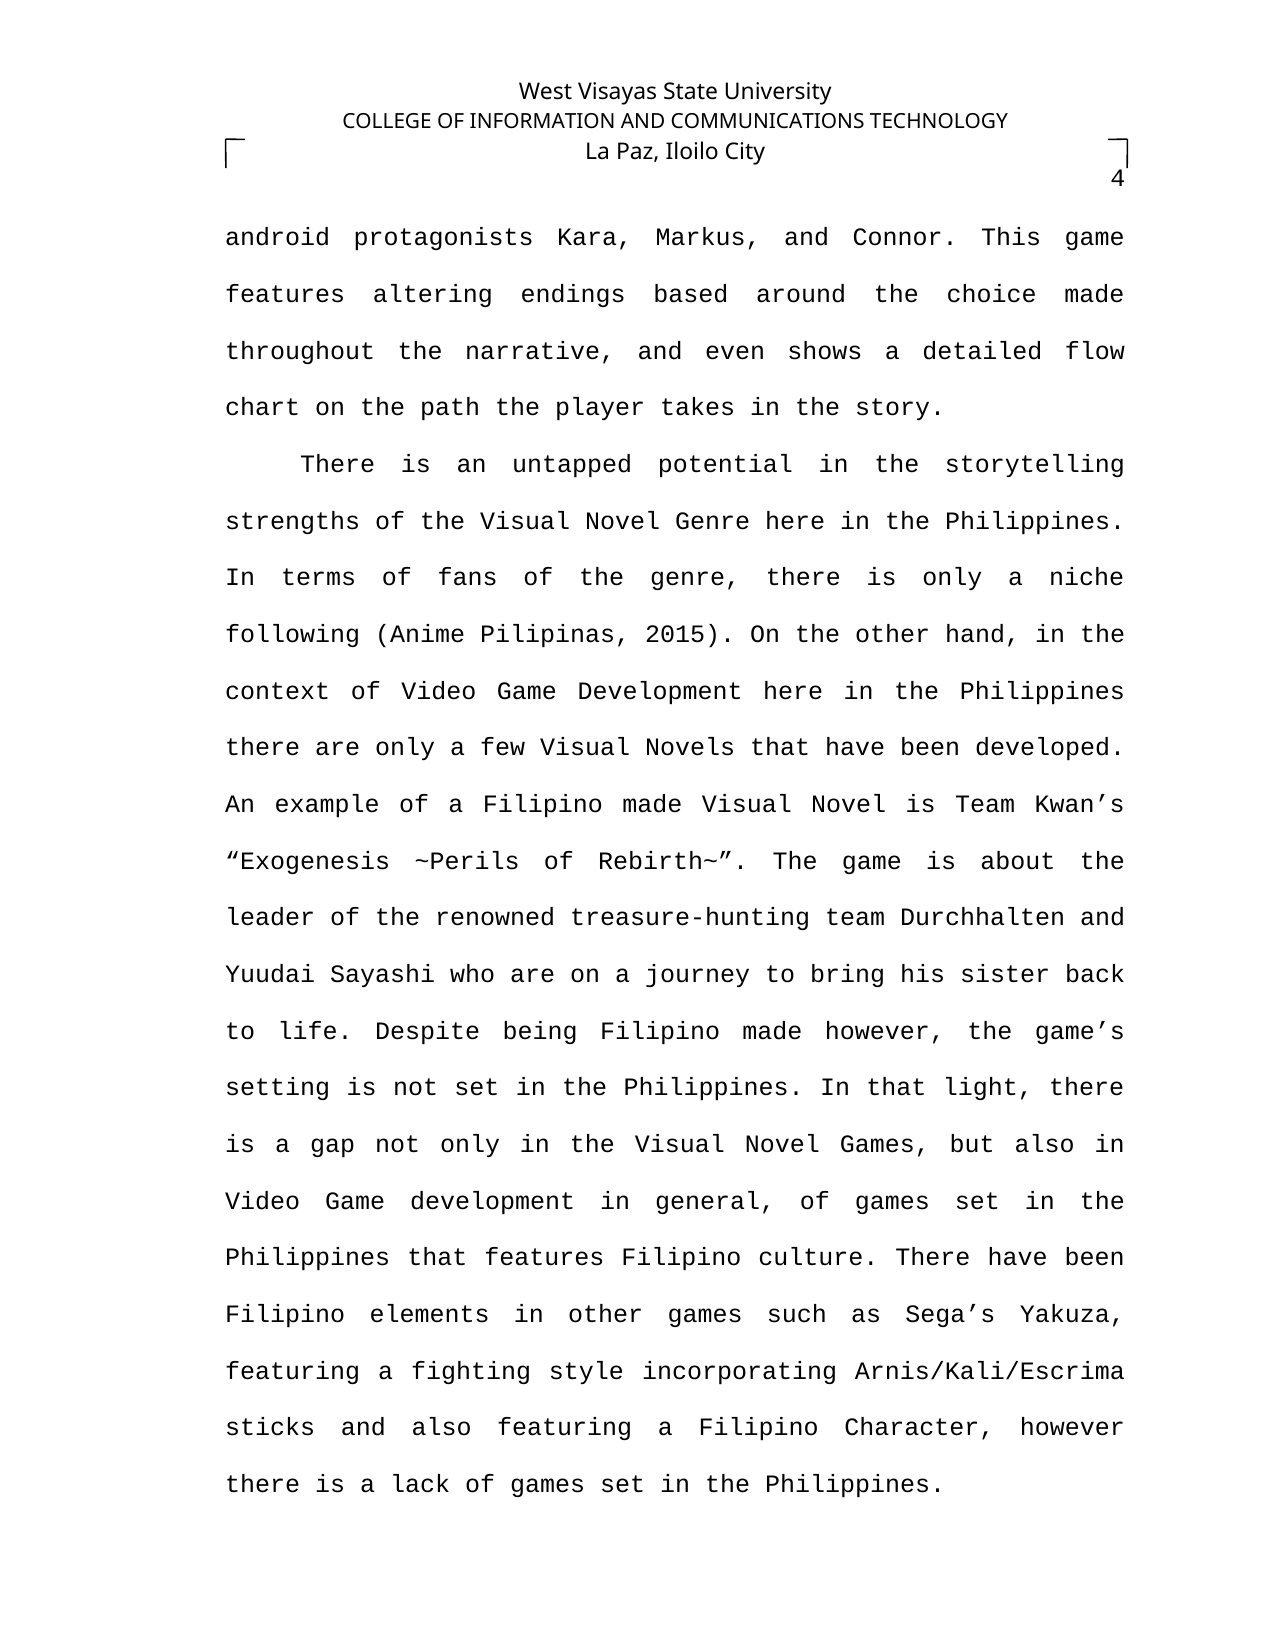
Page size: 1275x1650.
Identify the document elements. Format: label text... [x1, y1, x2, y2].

text There is an untapped potential in the storytelling strengths of the Visual Novel Genre here in the Philippines. In terms of fans of the genre, there is only a niche following (Anime Pilipinas, 2015). On the other hand, in the context of Video Game Development here in the Philippines there are only a few Visual Novels that have been developed. An example of a Filipino made Visual Novel is Team Kwan’s “Exogenesis ~Perils of Rebirth~”. The game is about the leader of the renowned treasure-hunting team Durchhalten and Yuudai Sayashi who are on a journey to bring his sister back to life. Despite being Filipino made however, the game’s setting is not set in the Philippines. In that light, there is a gap not only in the Visual Novel Games, but also in Video Game development in general, of games set in the Philippines that features Filipino culture. There have been Filipino elements in other games such as Sega’s Yakuza, featuring a fighting style incorporating Arnis/Kali/Escrima sticks and also featuring a Filipino Character, however there is a lack of games set in the Philippines. [225, 452, 1125, 1500]
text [225, 225, 1125, 423]
